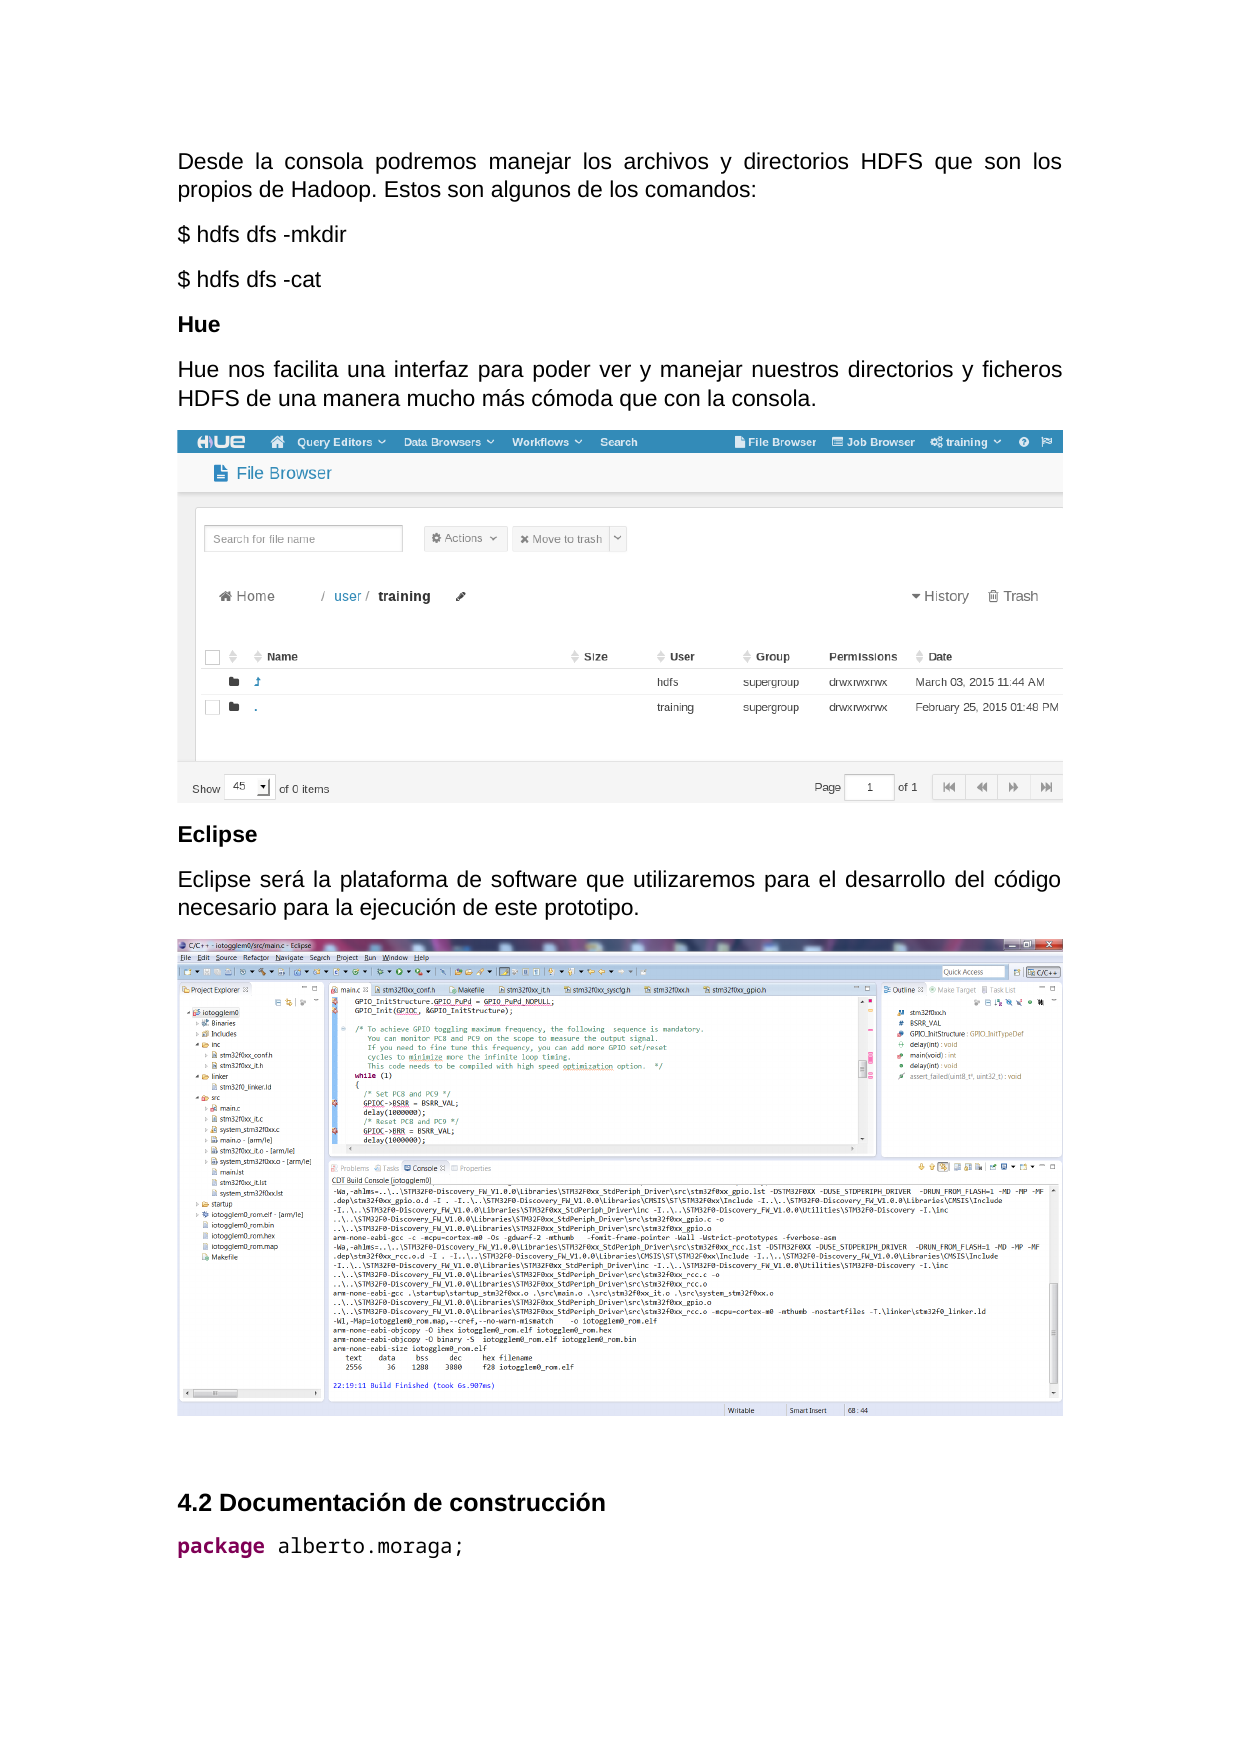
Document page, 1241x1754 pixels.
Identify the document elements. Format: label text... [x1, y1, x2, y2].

text Eclipse será la plataforma de software que utilizaremos para el desarrollo del código necesario para la ejecución de este prototipo. [177, 866, 1063, 921]
picture [177, 939, 1063, 1416]
subtitle 4.2 Documentación de construcción [177, 1488, 1063, 1517]
text Desde la consola podremos manejar los archivos y directorios HDFS que son los propios de Hadoop. Estos son algunos de los comandos: [177, 148, 1063, 202]
text Hue [177, 311, 1063, 338]
text Hue nos facilita una interfaz para poder ver y manejar nuestros directorios y ficheros HDFS de una manera mucho más cómoda que con la consola. [177, 356, 1063, 411]
text $ hdfs dfs -mkdir [177, 221, 1063, 247]
text Eclipse [177, 821, 1063, 847]
text $ hdfs dfs -cat [177, 266, 1063, 293]
text package alberto.moraga; [177, 1531, 1063, 1560]
